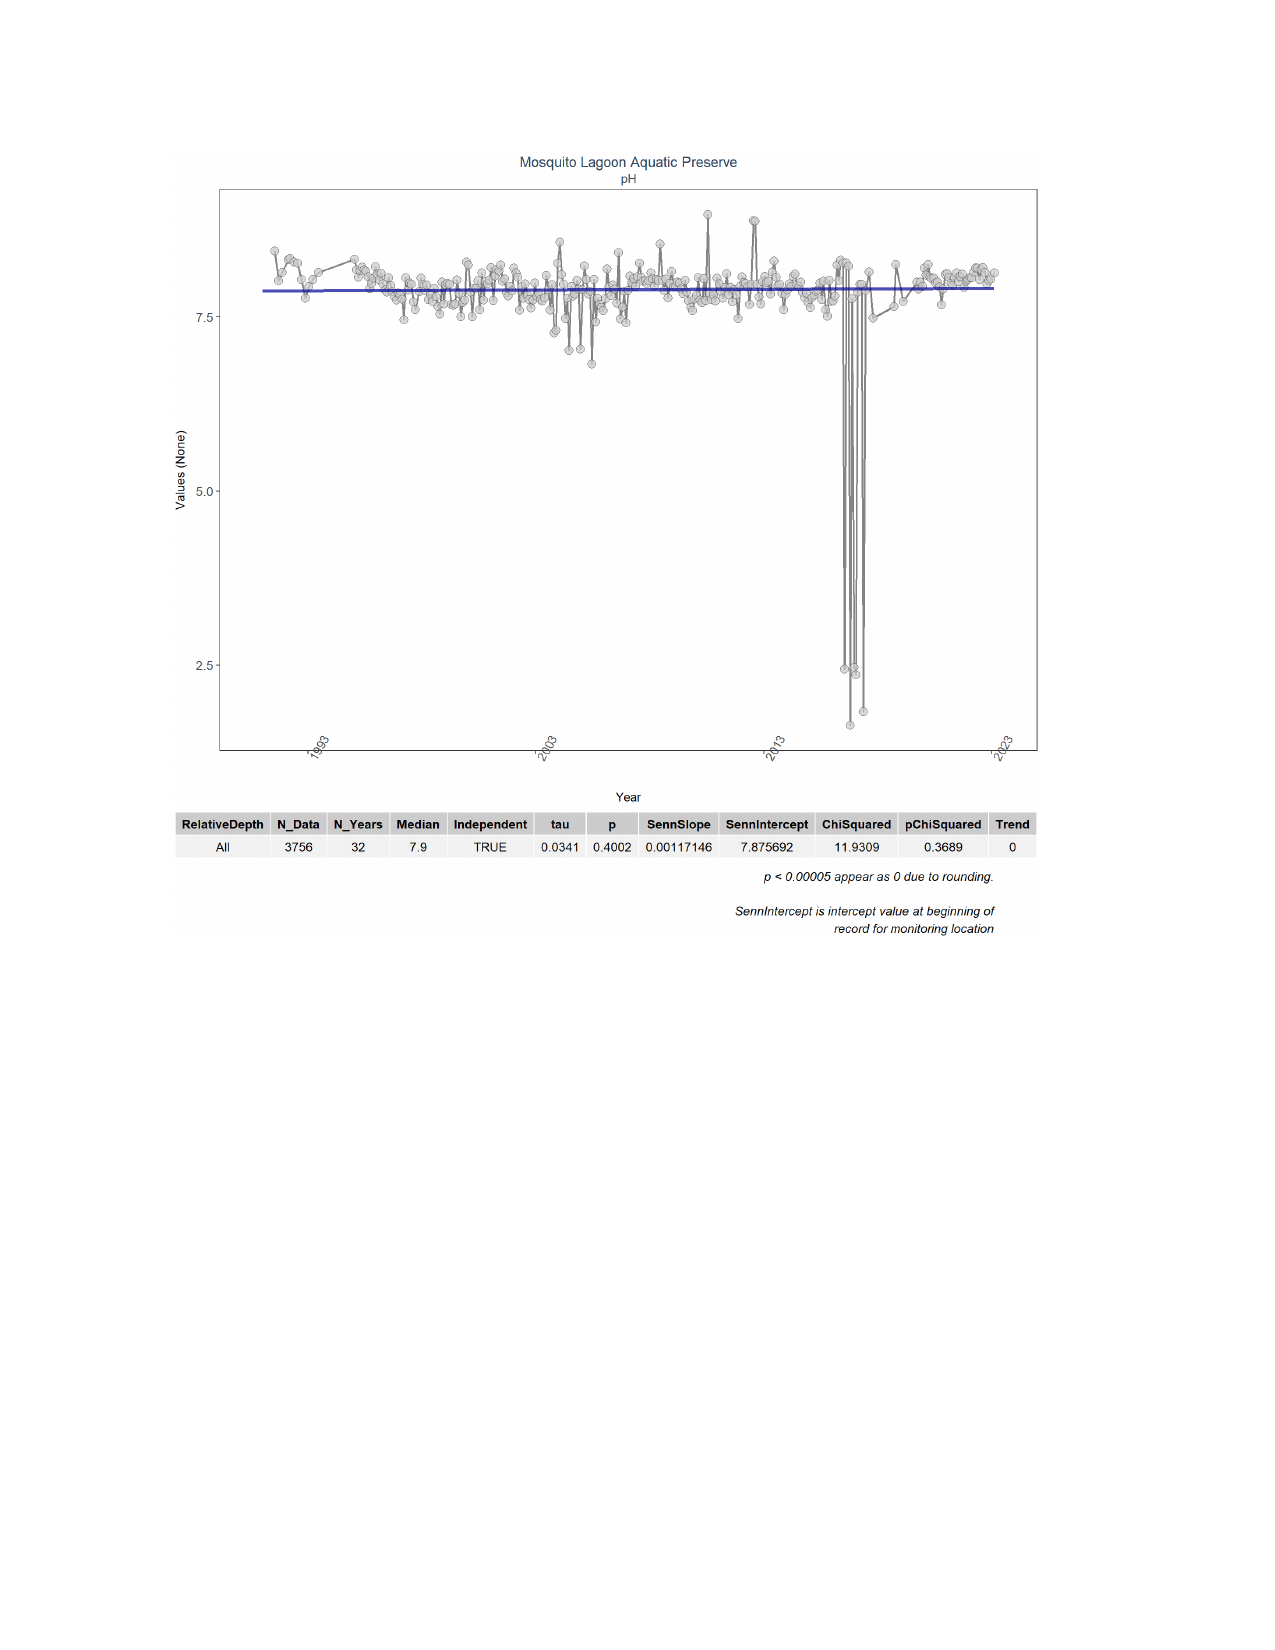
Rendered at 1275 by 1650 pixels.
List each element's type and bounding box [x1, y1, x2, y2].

picture [168, 150, 1044, 938]
